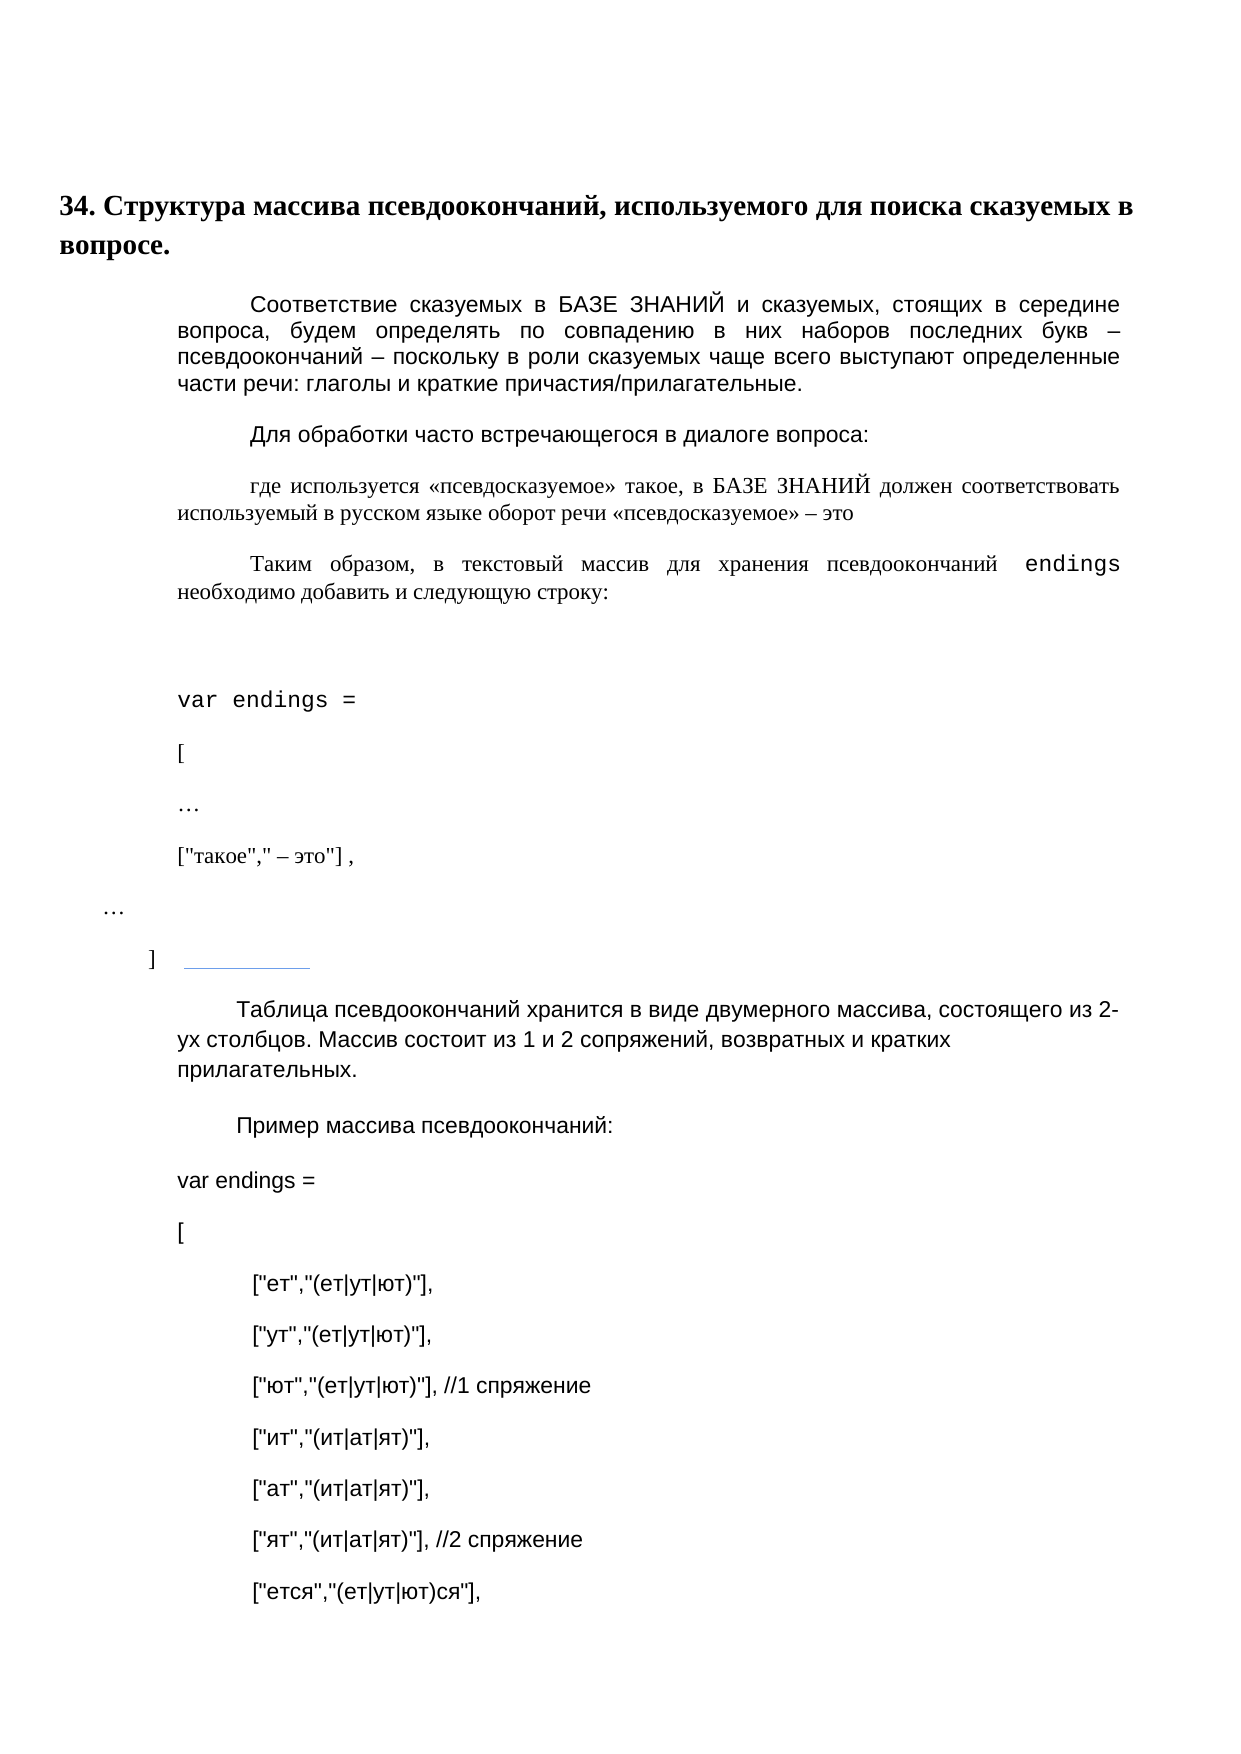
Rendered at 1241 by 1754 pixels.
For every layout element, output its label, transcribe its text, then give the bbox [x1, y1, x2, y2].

text ["такое"," – это"] , [73, 842, 1121, 868]
text ] [119, 944, 1121, 971]
text … [73, 893, 1121, 919]
text Пример массива псевдоокончаний: [177, 1112, 1121, 1138]
text var endings = [177, 1167, 1121, 1193]
text ["ит","(ит|ат|ят)"], [177, 1423, 1121, 1450]
text ["ет","(ет|ут|ют)"], [177, 1269, 1121, 1296]
title 34. Структура массива псевдоокончаний, используемого для поиска сказуемых в вопросе. [59, 188, 1181, 261]
text ["ут","(ет|ут|ют)"], [177, 1321, 1121, 1347]
text Для обработки часто встречающегося в диалоге вопроса: [177, 421, 1121, 447]
text Соответствие сказуемых в БАЗЕ ЗНАНИЙ и сказуемых, стоящих в середине вопроса, будем определять по совпадению в них наборов последних букв – псевдоокончаний – поскольку в роли сказуемых чаще всего выступают определенные части речи: глаголы и краткие причастия/прилагательные. [177, 291, 1121, 396]
text ["ят","(ит|ат|ят)"], //2 спряжение [177, 1526, 1121, 1553]
text … [177, 791, 1121, 817]
text ["ется","(ет|ут|ют)ся"], [177, 1578, 1121, 1604]
text ["ют","(ет|ут|ют)"], //1 спряжение [177, 1372, 1121, 1398]
text [ [177, 1218, 1121, 1244]
text [ [73, 739, 1121, 766]
text ["ат","(ит|ат|ят)"], [252, 1475, 1121, 1501]
text var endings = [177, 688, 1121, 714]
text где используется «псевдосказуемое» такое, в БАЗЕ ЗНАНИЙ должен соответствовать используемый в русском языке оборот речи «псевдосказуемое» – это [177, 472, 1121, 525]
text Таким образом, в текстовый массив для хранения псевдоокончаний endings необходимо добавить и следующую строку: [177, 550, 1121, 605]
text Таблица псевдоокончаний хранится в виде двумерного массива, состоящего из 2-ух столбцов. Массив состоит из 1 и 2 сопряжений, возвратных и кратких прилагательных. [177, 996, 1121, 1083]
